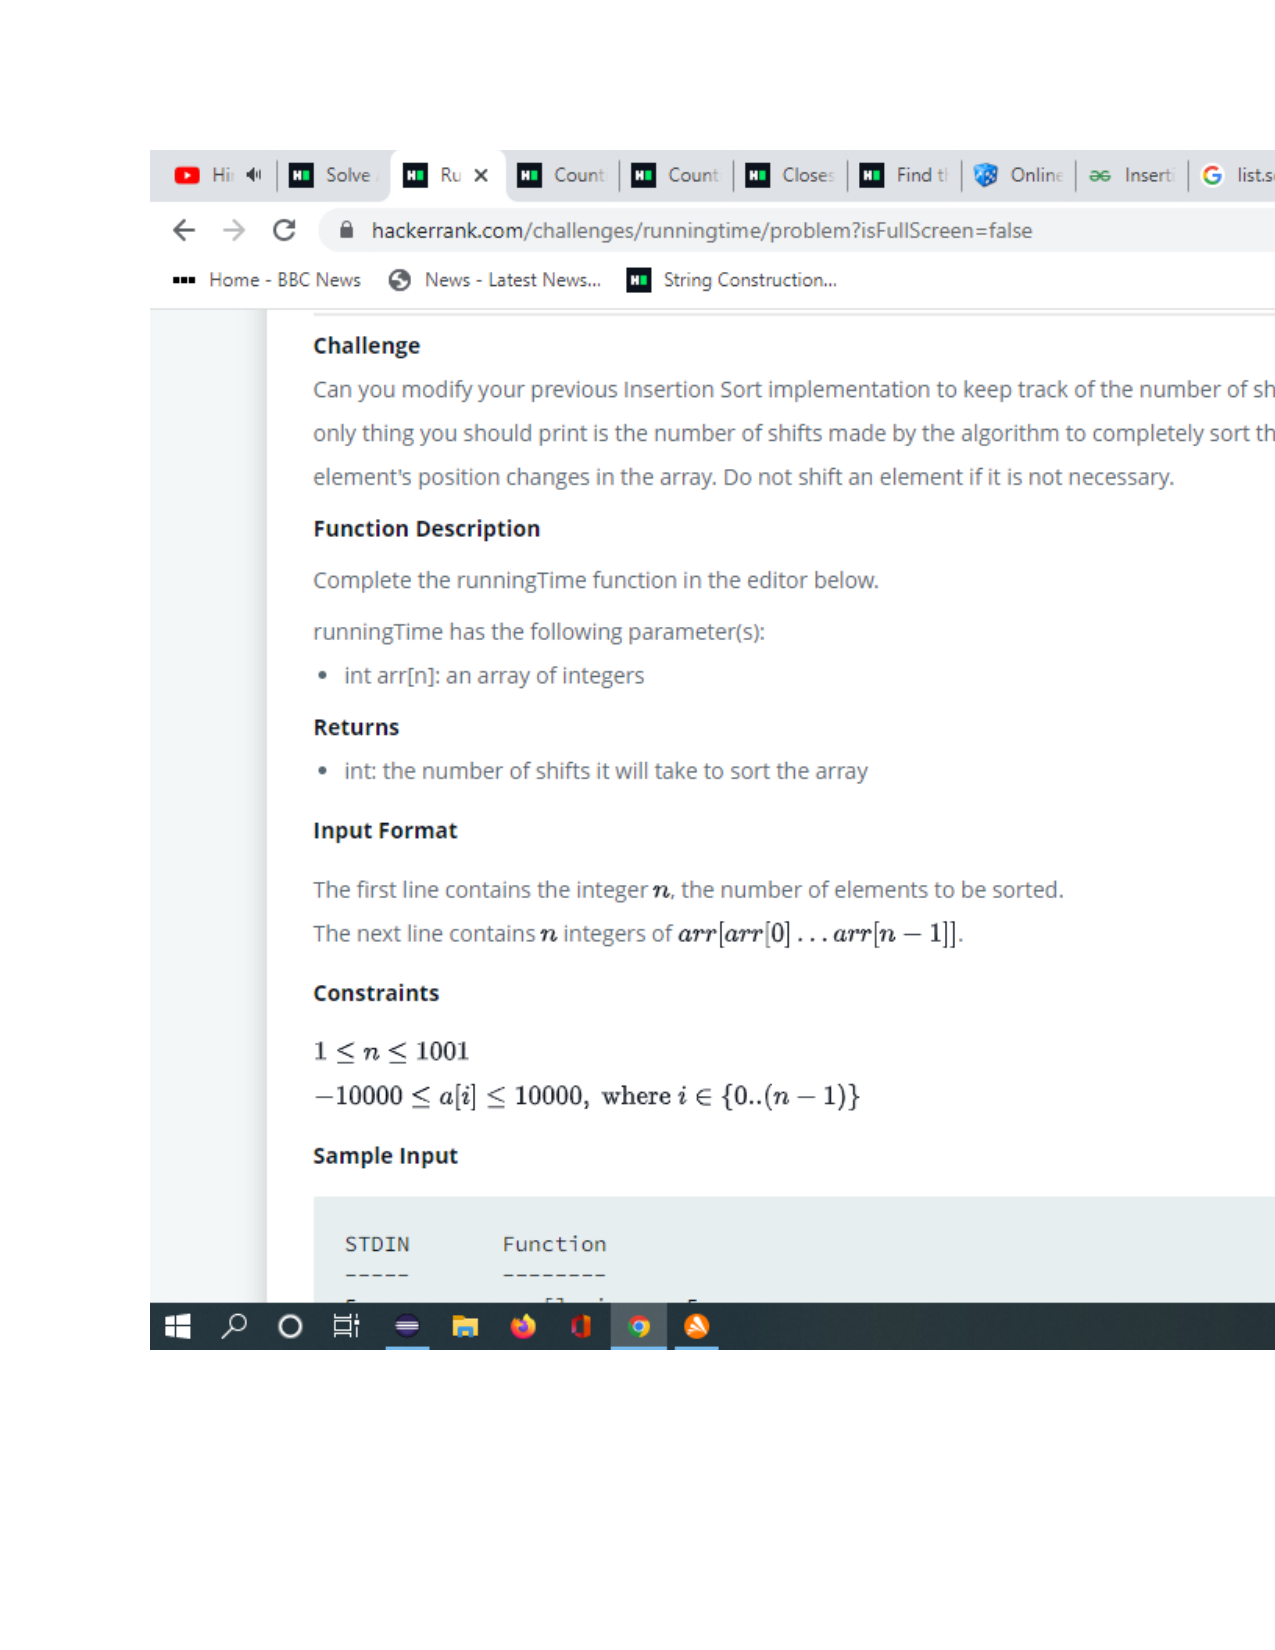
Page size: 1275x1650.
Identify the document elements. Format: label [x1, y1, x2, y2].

picture [150, 150, 1275, 1350]
